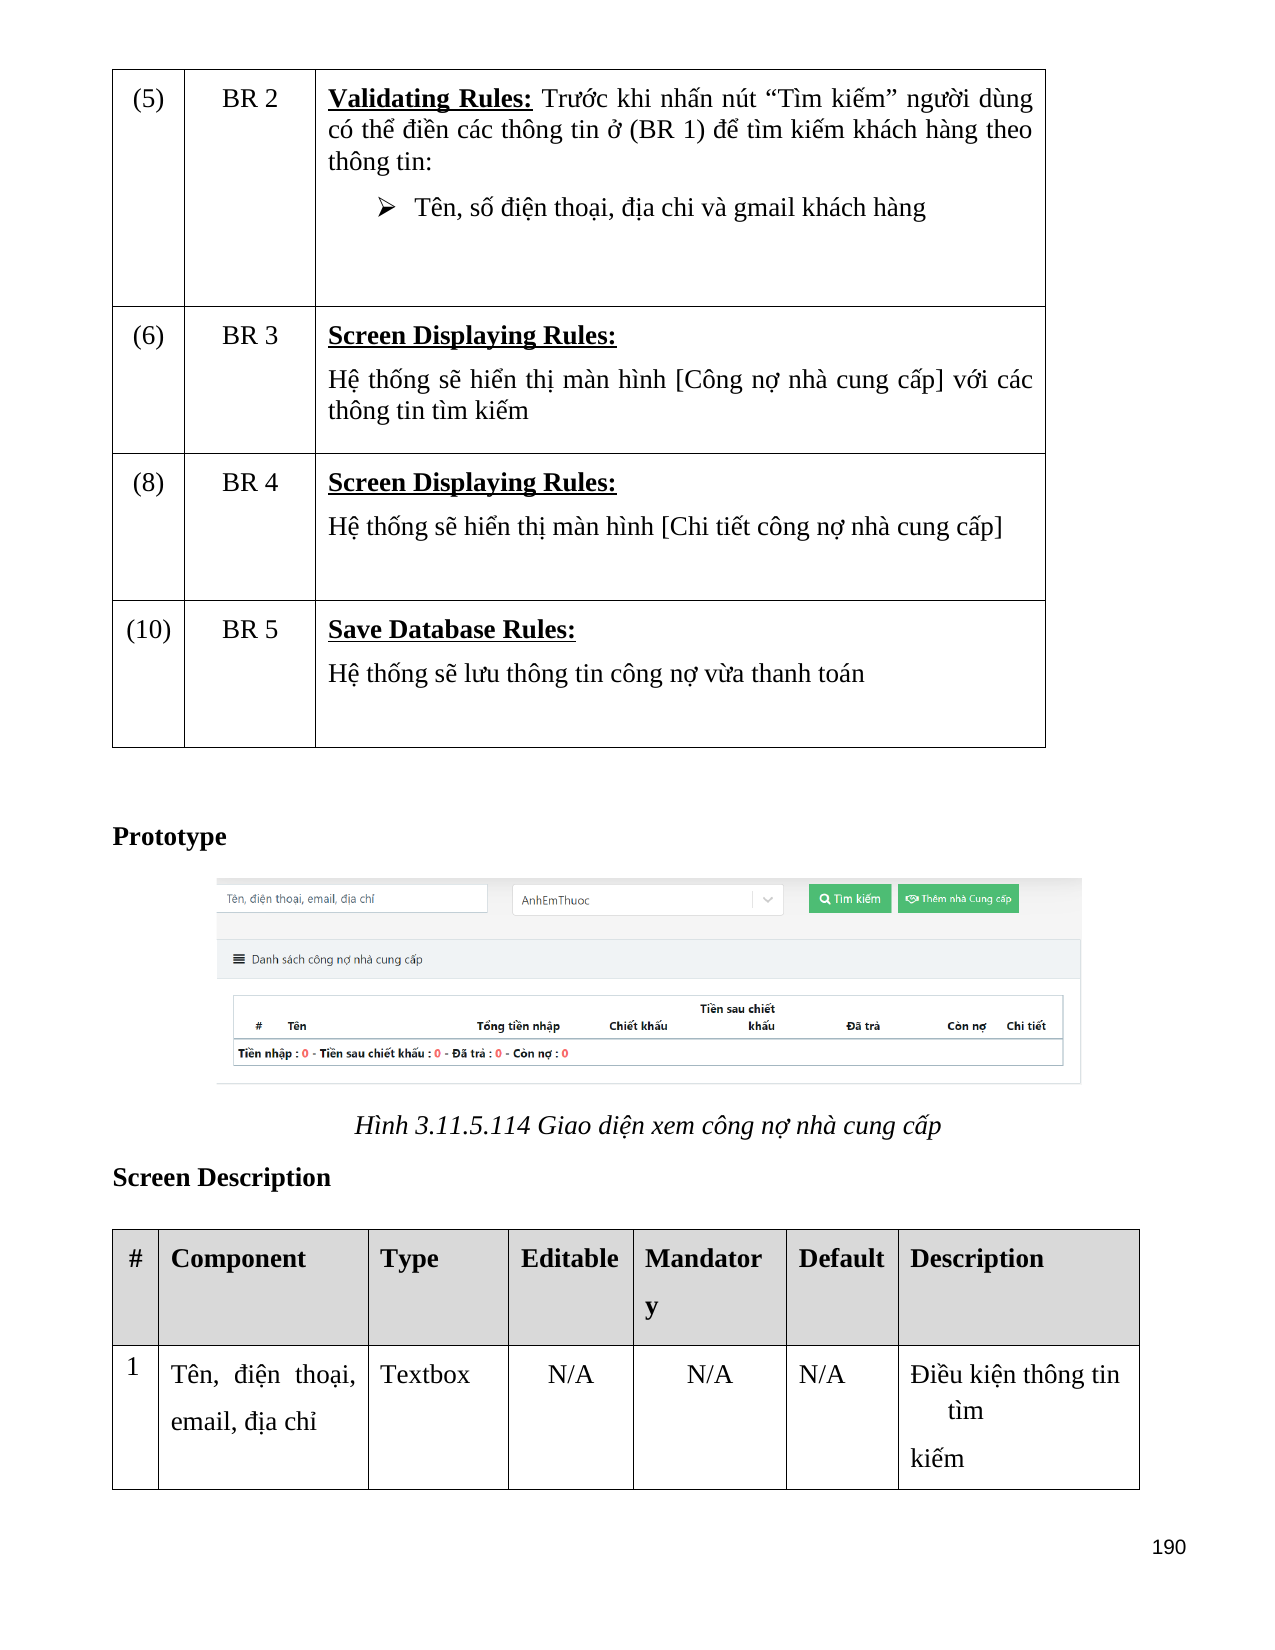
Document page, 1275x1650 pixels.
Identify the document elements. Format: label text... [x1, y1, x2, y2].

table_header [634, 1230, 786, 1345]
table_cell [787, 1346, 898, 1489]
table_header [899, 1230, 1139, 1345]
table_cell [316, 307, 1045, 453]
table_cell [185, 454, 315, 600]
text Prototype [112, 820, 1186, 851]
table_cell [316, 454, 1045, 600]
picture [216, 878, 1082, 1085]
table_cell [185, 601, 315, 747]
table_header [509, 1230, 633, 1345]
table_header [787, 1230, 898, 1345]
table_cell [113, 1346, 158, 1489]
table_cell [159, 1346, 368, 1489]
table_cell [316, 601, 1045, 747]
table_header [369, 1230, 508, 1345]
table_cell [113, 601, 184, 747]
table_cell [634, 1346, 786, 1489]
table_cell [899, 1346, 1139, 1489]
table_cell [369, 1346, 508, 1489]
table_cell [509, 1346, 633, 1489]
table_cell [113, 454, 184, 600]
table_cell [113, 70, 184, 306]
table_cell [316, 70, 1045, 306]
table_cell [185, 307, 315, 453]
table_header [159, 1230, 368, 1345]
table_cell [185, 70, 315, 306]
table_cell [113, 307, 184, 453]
text Screen Description [112, 1161, 1186, 1192]
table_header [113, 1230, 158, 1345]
